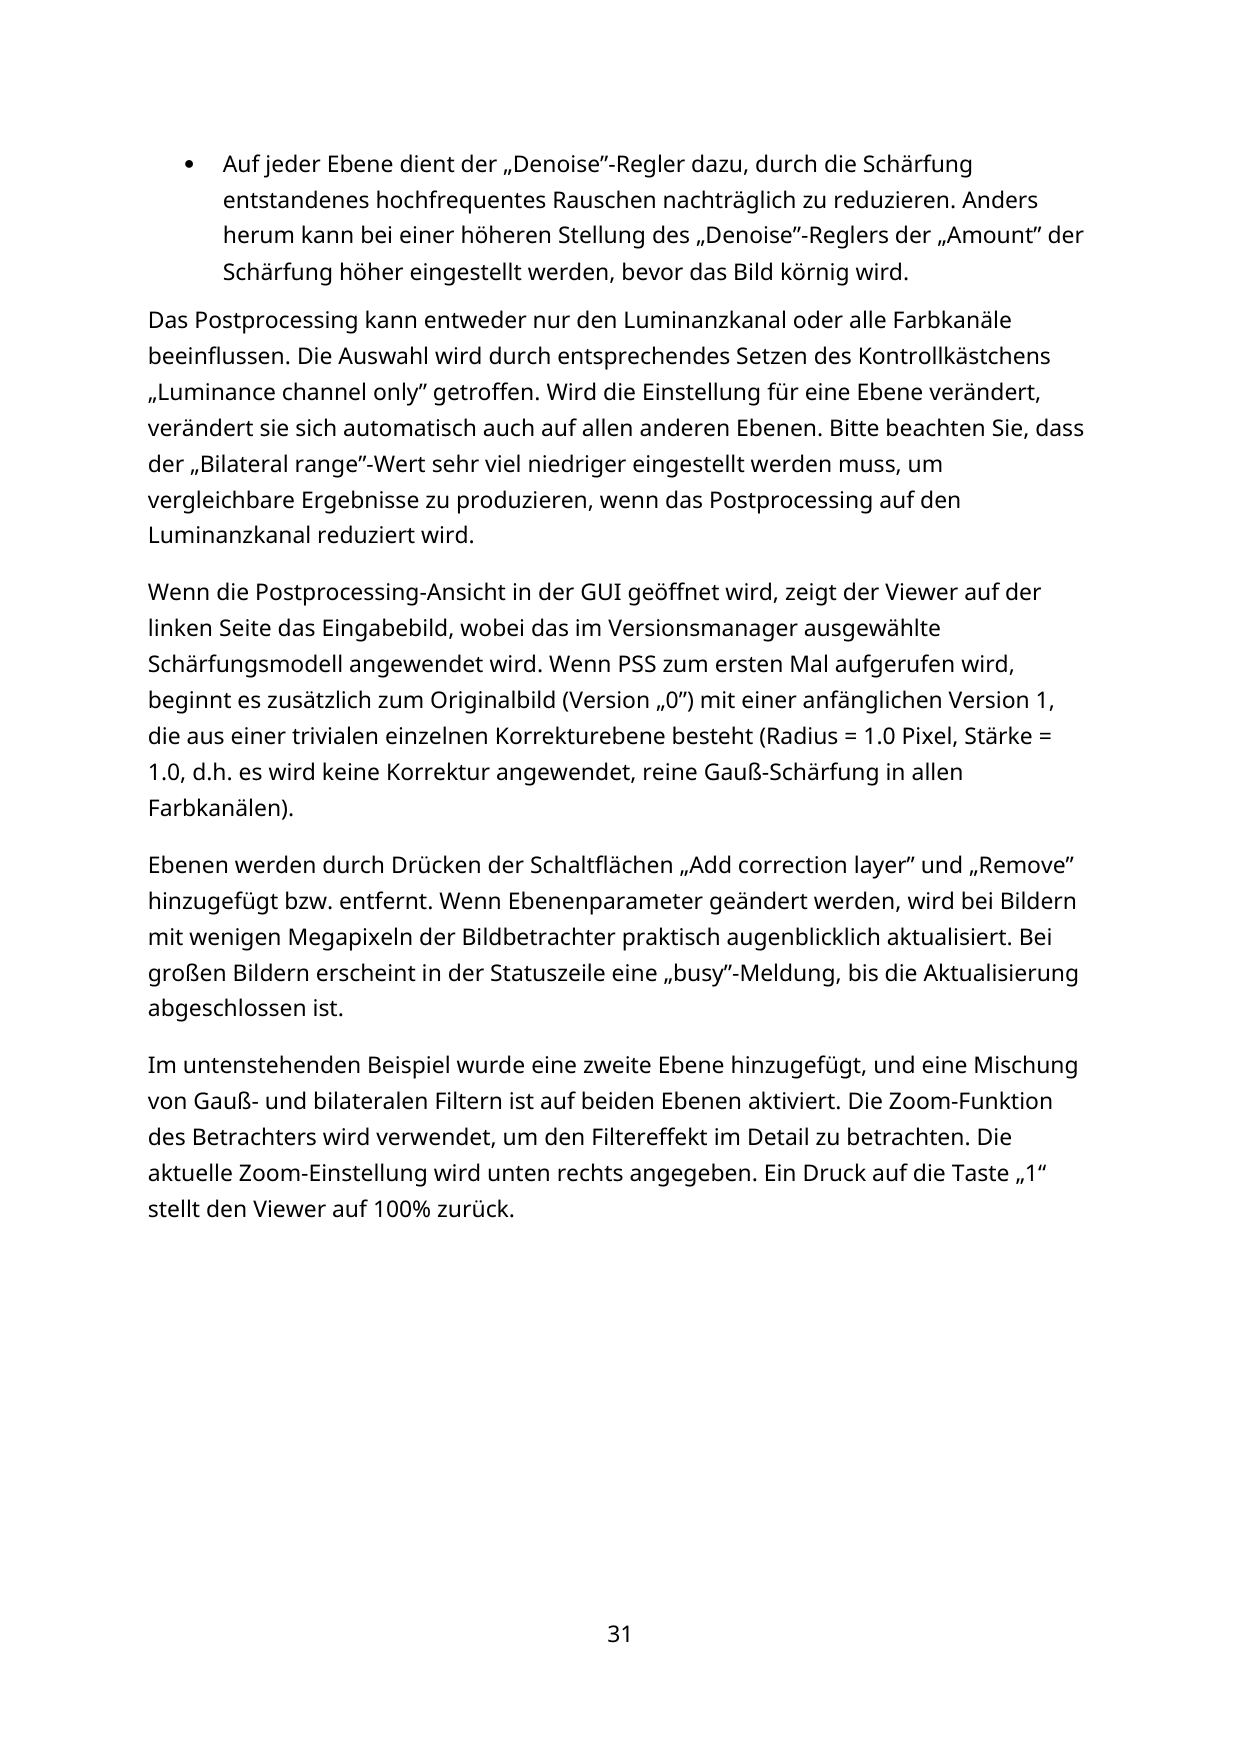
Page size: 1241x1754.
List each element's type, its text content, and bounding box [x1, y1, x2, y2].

text Im untenstehenden Beispiel wurde eine zweite Ebene hinzugefügt, und eine Mischung von Gauß- und bilateralen Filtern ist auf beiden Ebenen aktiviert. Die Zoom-Funktion des Betrachters wird verwendet, um den Filtereffekt im Detail zu betrachten. Die aktuelle Zoom-Einstellung wird unten rechts angegeben. Ein Druck auf die Taste „1“ stellt den Viewer auf 100% zurück. [148, 1049, 1093, 1224]
text Ebenen werden durch Drücken der Schaltflächen „Add correction layer” und „Remove” hinzugefügt bzw. entfernt. Wenn Ebenenparameter geändert werden, wird bei Bildern mit wenigen Megapixeln der Bildbetrachter praktisch augenblicklich aktualisiert. Bei großen Bildern erscheint in der Statuszeile eine „busy”-Meldung, bis die Aktualisierung abgeschlossen ist. [148, 849, 1093, 1024]
text Das Postprocessing kann entweder nur den Luminanzkanal oder alle Farbkanäle beeinflussen. Die Auswahl wird durch entsprechendes Setzen des Kontrollkästchens „Luminance channel only” getroffen. Wird die Einstellung für eine Ebene verändert, verändert sie sich automatisch auch auf allen anderen Ebenen. Bitte beachten Sie, dass der „Bilateral range”-Wert sehr viel niedriger eingestellt werden muss, um vergleichbare Ergebnisse zu produzieren, wenn das Postprocessing auf den Luminanzkanal reduziert wird. [148, 304, 1093, 551]
text Wenn die Postprocessing-Ansicht in der GUI geöffnet wird, zeigt der Viewer auf der linken Seite das Eingabebild, wobei das im Versionsmanager ausgewählte Schärfungsmodell angewendet wird. Wenn PSS zum ersten Mal aufgerufen wird, beginnt es zusätzlich zum Originalbild (Version „0”) mit einer anfänglichen Version 1, die aus einer trivialen einzelnen Korrekturebene besteht (Radius = 1.0 Pixel, Stärke = 1.0, d.h. es wird keine Korrektur angewendet, reine Gauß-Schärfung in allen Farbkanälen). [148, 576, 1093, 823]
list Auf jeder Ebene dient der „Denoise”-Regler dazu, durch die Schärfung entstandenes hochfrequentes Rauschen nachträglich zu reduzieren. Anders herum kann bei einer höheren Stellung des „Denoise”-Reglers der „Amount” der Schärfung höher eingestellt werden, bevor das Bild körnig wird. [185, 148, 1093, 287]
